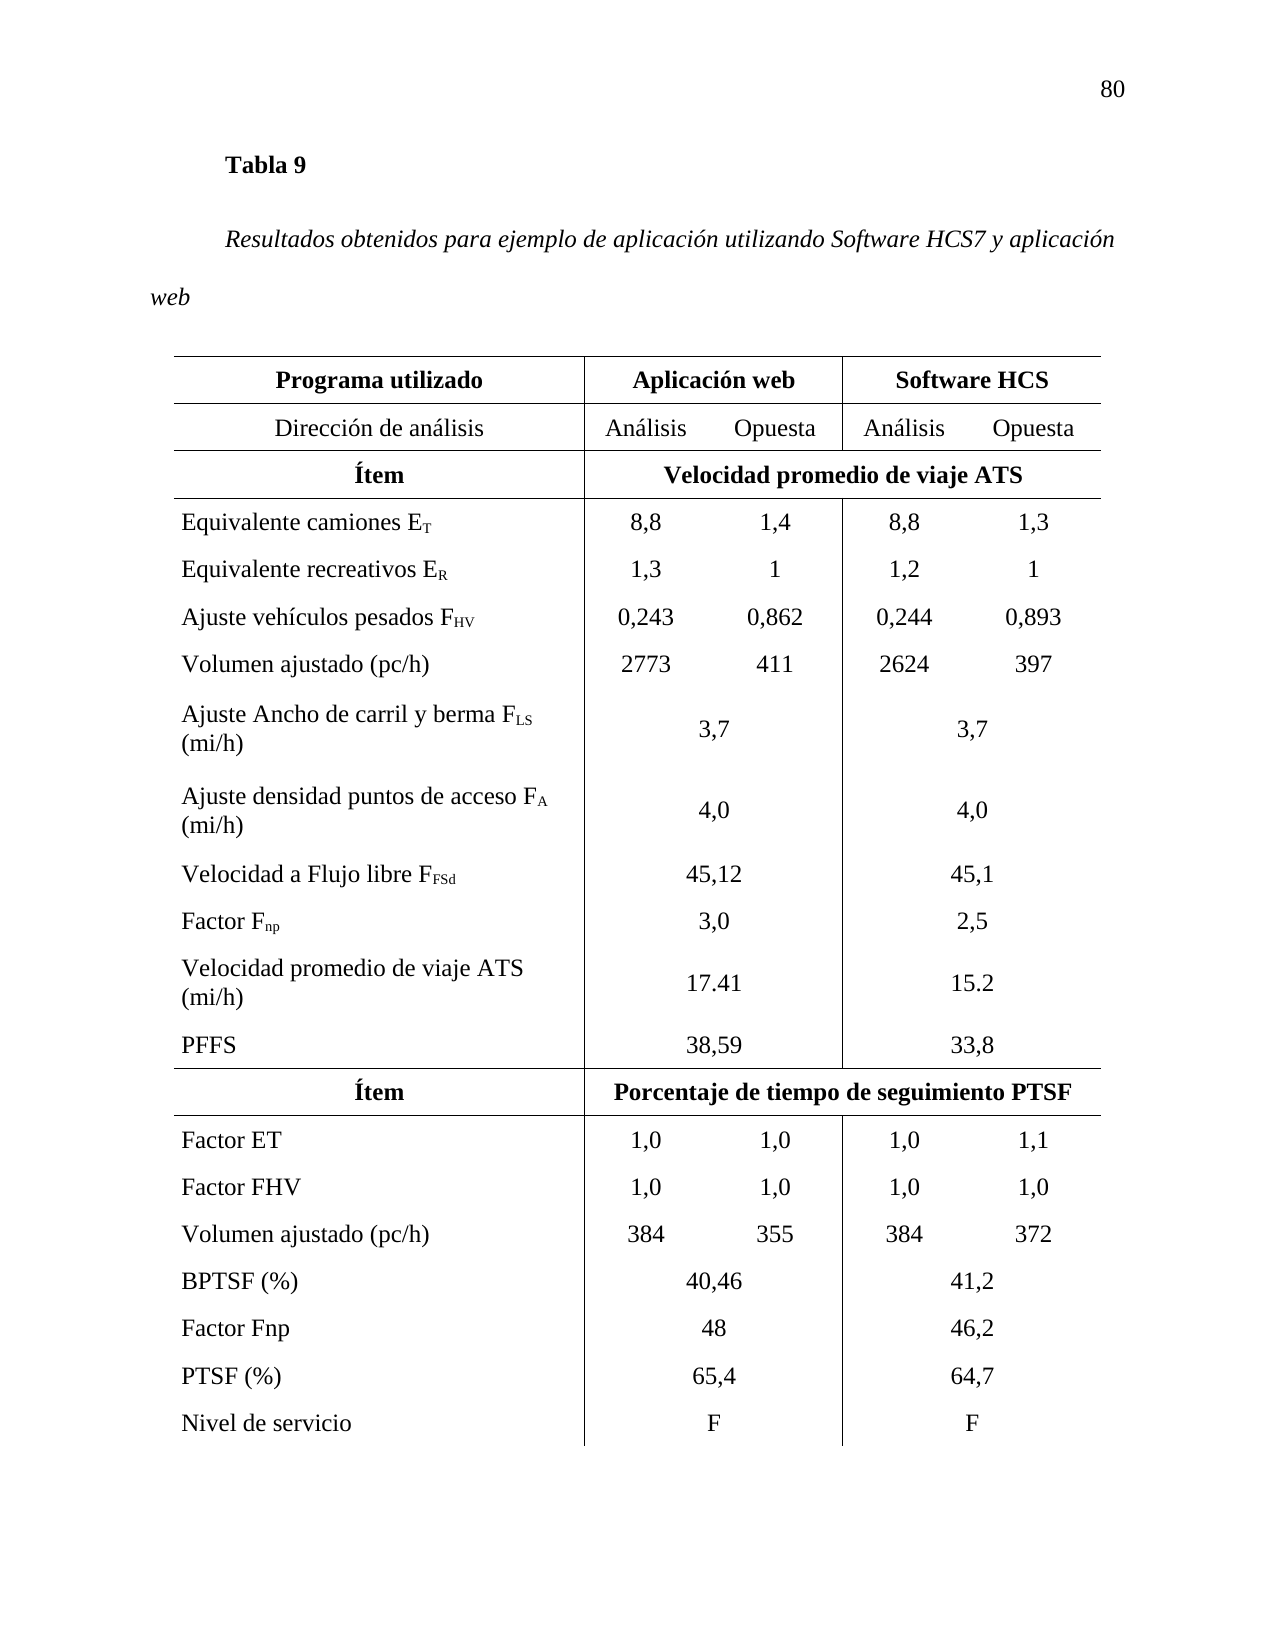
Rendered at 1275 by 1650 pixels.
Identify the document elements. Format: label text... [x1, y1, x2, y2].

table_cell 3,0 [585, 897, 842, 944]
table_cell Ajuste vehículos pesados FHV [174, 592, 584, 639]
table_cell Equivalente camiones ET [174, 499, 584, 545]
table_cell 17.41 [585, 944, 842, 1020]
table_cell PTSF (%) [174, 1351, 584, 1399]
table_cell PFFS [174, 1020, 584, 1068]
table_cell 0,243 [585, 592, 707, 639]
table_cell 1,4 [707, 499, 842, 545]
table_cell 372 [965, 1210, 1101, 1257]
text Tabla 9 [150, 150, 1125, 179]
table_cell 0,862 [707, 592, 842, 639]
subtitle Resultados obtenidos para ejemplo de aplicación utilizando Software HCS7 y aplicación web [150, 224, 1125, 310]
table_cell 45,12 [585, 850, 842, 897]
table_cell Equivalente recreativos ER [174, 545, 584, 592]
table_cell Nivel de servicio [174, 1399, 584, 1446]
table_cell Volumen ajustado (pc/h) [174, 1210, 584, 1257]
table_cell 384 [585, 1210, 707, 1257]
table_cell 1,3 [965, 499, 1101, 545]
table_cell Dirección de análisis [174, 404, 584, 450]
table_cell Ítem [174, 451, 584, 498]
table_cell Análisis [585, 404, 707, 450]
table_cell Opuesta [965, 404, 1101, 450]
table_cell 65,4 [585, 1351, 842, 1399]
table_cell 411 [707, 640, 842, 687]
table_cell Velocidad promedio de viaje ATS (mi/h) [174, 944, 584, 1020]
table_cell 1,0 [585, 1162, 707, 1209]
table_cell 1,1 [965, 1116, 1101, 1162]
table_cell 1,0 [585, 1116, 707, 1162]
table_cell 33,8 [843, 1020, 1101, 1068]
table_cell 38,59 [585, 1020, 842, 1068]
table_cell 1,0 [707, 1116, 842, 1162]
table_cell Factor Fnp [174, 897, 584, 944]
table_cell 355 [707, 1210, 842, 1257]
table_cell 1,0 [843, 1162, 965, 1209]
table_cell BPTSF (%) [174, 1257, 584, 1304]
table_cell 1,3 [585, 545, 707, 592]
table_header Aplicación web [585, 357, 842, 403]
table_cell Opuesta [707, 404, 842, 450]
table_header Software HCS [843, 357, 1101, 403]
table_cell Velocidad promedio de viaje ATS [585, 451, 1101, 498]
table_cell 0,893 [965, 592, 1101, 639]
table_cell 397 [965, 640, 1101, 687]
table_cell 48 [585, 1304, 842, 1351]
table_cell 1,2 [843, 545, 965, 592]
table_cell 4,0 [585, 770, 842, 849]
table_cell 1,0 [707, 1162, 842, 1209]
table_cell 46,2 [843, 1304, 1101, 1351]
table_cell 0,244 [843, 592, 965, 639]
table_cell 40,46 [585, 1257, 842, 1304]
table_cell Ajuste Ancho de carril y berma FLS (mi/h) [174, 687, 584, 770]
table_cell Ítem [174, 1069, 584, 1115]
table_cell 8,8 [843, 499, 965, 545]
table_cell F [585, 1399, 842, 1446]
table_cell Porcentaje de tiempo de seguimiento PTSF [585, 1069, 1101, 1115]
table_cell 2773 [585, 640, 707, 687]
table_cell 1 [707, 545, 842, 592]
table_cell Factor FHV [174, 1162, 584, 1209]
table_cell Factor ET [174, 1116, 584, 1162]
table_cell 1 [965, 545, 1101, 592]
table_cell 1,0 [843, 1116, 965, 1162]
table_cell Velocidad a Flujo libre FFSd [174, 850, 584, 897]
table_cell 4,0 [843, 770, 1101, 849]
table_header Programa utilizado [174, 357, 584, 403]
table_cell 64,7 [843, 1351, 1101, 1399]
table_cell F [843, 1399, 1101, 1446]
table_cell 8,8 [585, 499, 707, 545]
table_cell 15.2 [843, 944, 1101, 1020]
table_cell 2,5 [843, 897, 1101, 944]
table_cell Ajuste densidad puntos de acceso FA (mi/h) [174, 770, 584, 849]
table_cell Análisis [843, 404, 965, 450]
table_cell 2624 [843, 640, 965, 687]
table_cell 41,2 [843, 1257, 1101, 1304]
table_cell 384 [843, 1210, 965, 1257]
table_cell 3,7 [585, 687, 842, 770]
table_cell 1,0 [965, 1162, 1101, 1209]
table_cell Factor Fnp [174, 1304, 584, 1351]
table_cell 45,1 [843, 850, 1101, 897]
table_cell Volumen ajustado (pc/h) [174, 640, 584, 687]
table_cell 3,7 [843, 687, 1101, 770]
